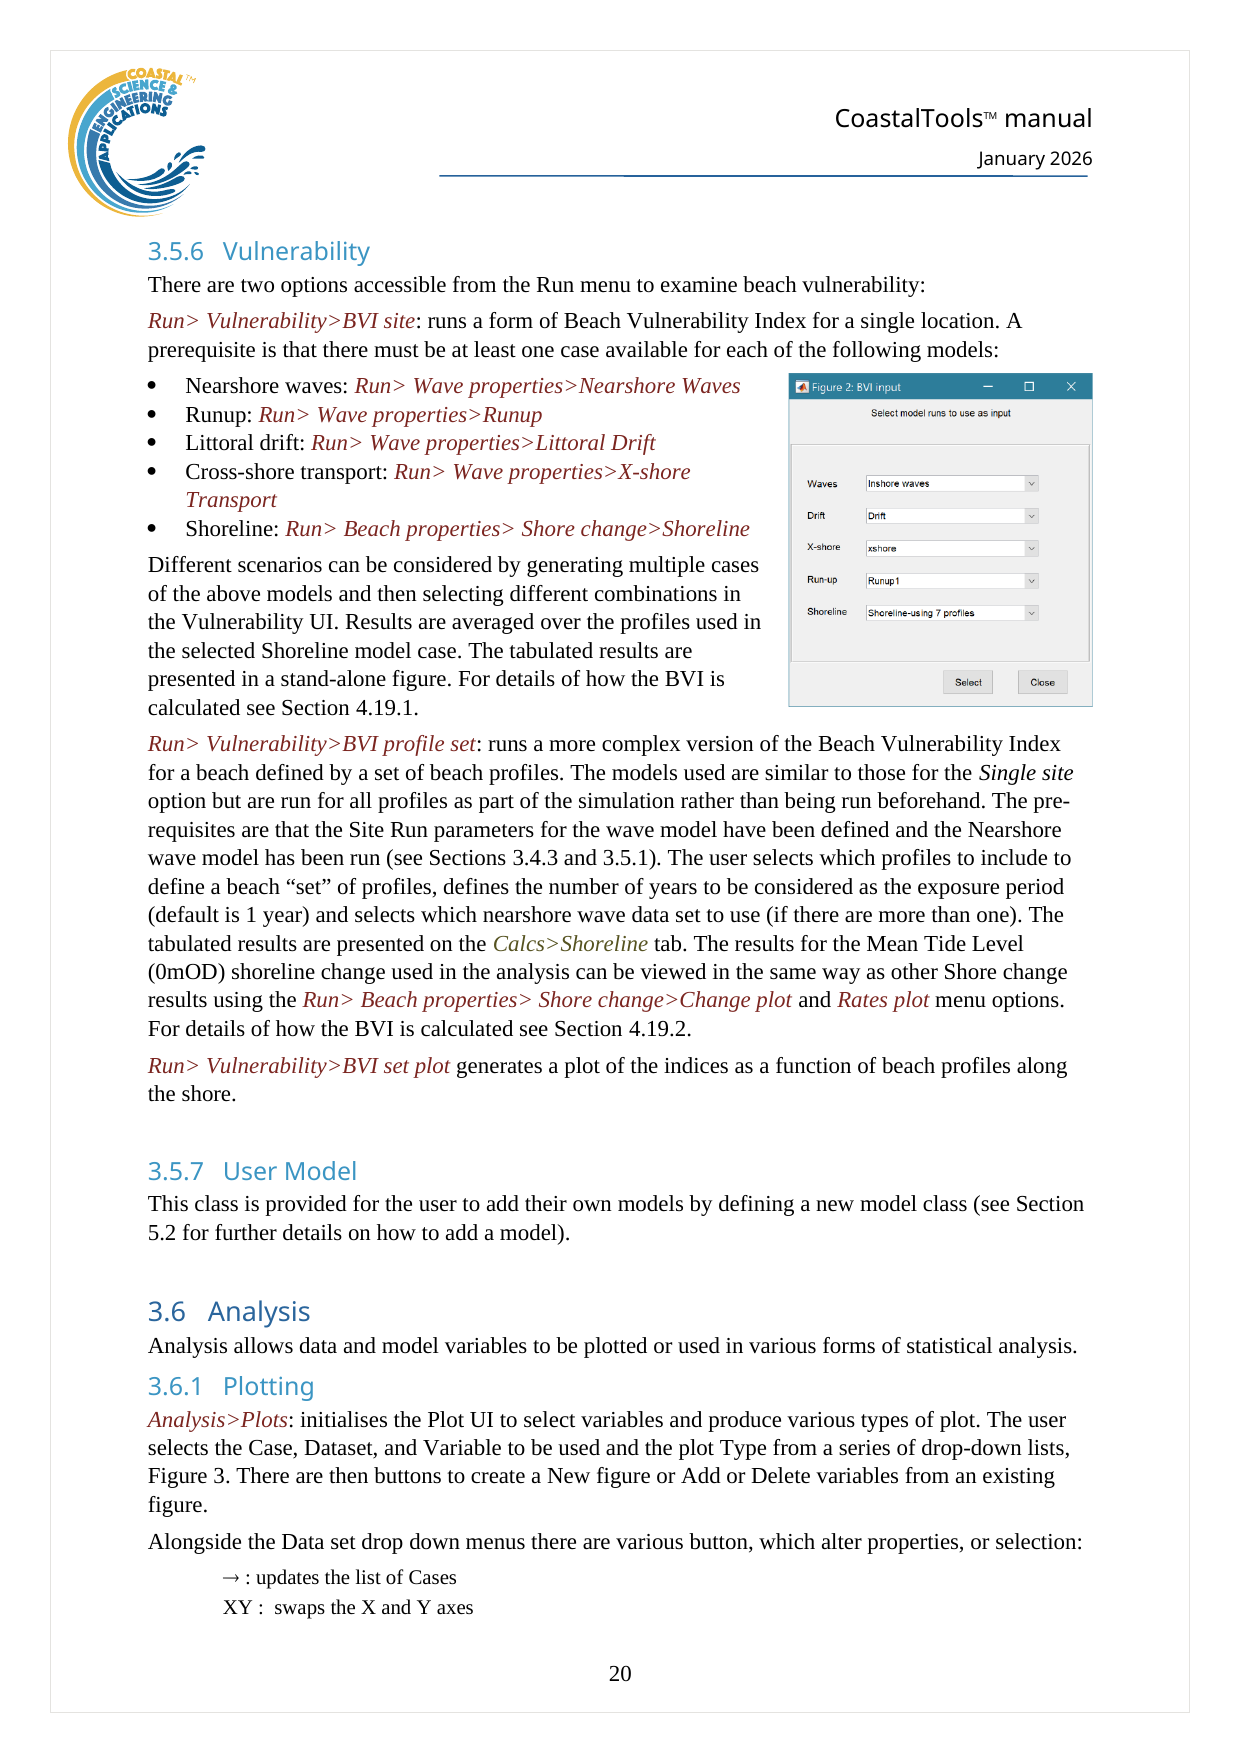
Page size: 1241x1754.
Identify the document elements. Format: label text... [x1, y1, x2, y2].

list Littoral drift: Run> Wave properties>Littoral Drift [148, 429, 788, 456]
text This class is provided for the user to add their own models by defining a new model class (see Section 5.2 for further details on how to add a model). [148, 1190, 1093, 1245]
text Run> Vulnerability>BVI set plot generates a plot of the indices as a function of beach profiles along the shore. [148, 1052, 1093, 1106]
list Shoreline: Run> Beach properties> Shore change>Shoreline [148, 515, 788, 541]
text : updates the list of Cases [223, 1564, 1093, 1589]
text Analysis>Plots: initialises the Plot UI to select variables and produce various types of plot. The user selects the Case, Dataset, and Variable to be used and the plot Type from a series of drop-down lists, Figure 3. There are then buttons to create a New figure or Add or Delete variables from an existing figure. [148, 1406, 1093, 1517]
text Run> Vulnerability>BVI site: runs a form of Beach Vulnerability Index for a single location. A prerequisite is that there must be at least one case available for each of the following models: [148, 307, 1093, 362]
text Different scenarios can be considered by generating multiple cases of the above models and then selecting different combinations in the Vulnerability UI. Results are averaged over the profiles used in the selected Shoreline model case. The tabulated results are presented in a stand-alone figure. For details of how the BVI is calculated see Section 4.19.1. [148, 552, 1093, 720]
picture [788, 373, 1093, 707]
list Nearshore waves: Run> Wave properties>Nearshore Waves [148, 373, 788, 399]
list Cross-shore transport: Run> Wave properties>X-shore Transport [148, 458, 788, 513]
text Run> Vulnerability>BVI profile set: runs a more complex version of the Beach Vulnerability Index for a beach defined by a set of beach profiles. The models used are similar to those for the Single site option but are run for all profiles as part of the simulation rather than being run beforehand. The pre-requisites are that the Site Run parameters for the wave model have been defined and the Nearshore wave model has been run (see Sections 3.3.2 and 3.4.1). The user selects which profiles to include to define a beach “set” of profiles, defines the number of years to be considered as the exposure period (default is 1 year) and selects which nearshore wave data set to use (if there are more than one). The tabulated results are presented on the Calcs>Shoreline tab. The results for the Mean Tide Level (0mOD) shoreline change used in the analysis can be viewed in the same way as other Shore change results using the Run> Beach properties> Shore change>Change plot and Rates plot menu options. For details of how the BVI is calculated see Section 4.19.2. [148, 731, 1093, 1041]
list Runup: Run> Wave properties>Runup [148, 401, 788, 427]
subtitle Analysis [148, 1292, 1093, 1329]
subtitle Vulnerability [148, 234, 1093, 268]
subtitle Plotting [148, 1369, 1093, 1403]
text Analysis allows data and model variables to be plotted or used in various forms of statistical analysis. [148, 1332, 1093, 1358]
text XY : swaps the X and Y axes [223, 1595, 1093, 1619]
subtitle User Model [148, 1154, 1093, 1188]
text There are two options accessible from the Run menu to examine beach vulnerability: [148, 271, 1093, 297]
text Alongside the Data set drop down menus there are various button, which alter properties, or selection: [148, 1528, 1093, 1554]
